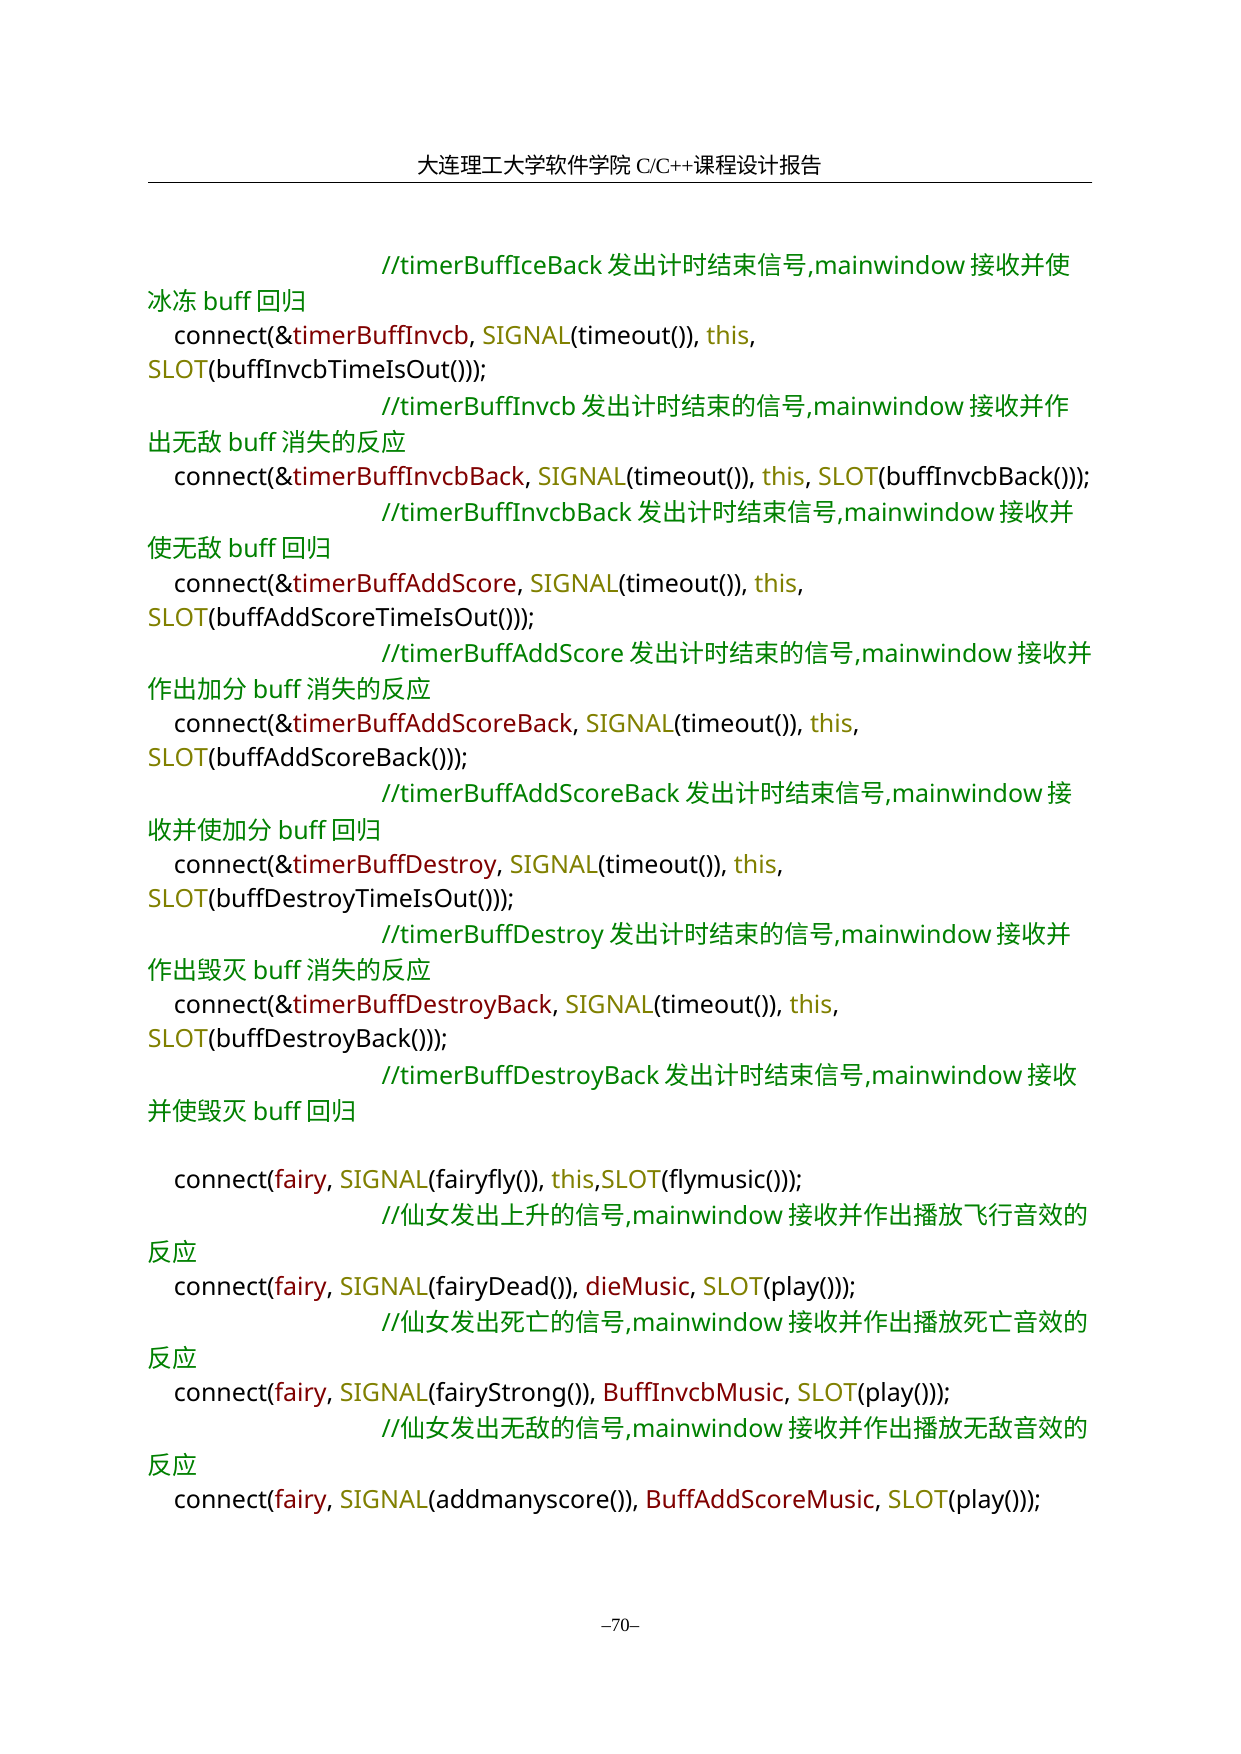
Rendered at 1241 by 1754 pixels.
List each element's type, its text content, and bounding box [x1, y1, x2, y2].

text //timerBuffAddScoreBack发出计时结束信号,mainwindow接收并使加分buff回归 [148, 774, 1092, 846]
text connect(fairy, SIGNAL(fairyDead()), dieMusic, SLOT(play())); [148, 1268, 1092, 1302]
text connect(&timerBuffInvcbBack, SIGNAL(timeout()), this, SLOT(buffInvcbBack())); [148, 459, 1092, 493]
text //仙女发出上升的信号,mainwindow接收并作出播放飞行音效的反应 [148, 1196, 1092, 1268]
text connect(fairy, SIGNAL(fairyStrong()), BuffInvcbMusic, SLOT(play())); [148, 1375, 1092, 1409]
text connect(&timerBuffInvcb, SIGNAL(timeout()), this, SLOT(buffInvcbTimeIsOut())); [148, 318, 1092, 386]
text //timerBuffDestroy发出计时结束的信号,mainwindow接收并作出毁灭buff消失的反应 [148, 914, 1092, 987]
text //timerBuffIceBack发出计时结束信号,mainwindow接收并使冰冻buff回归 [148, 246, 1092, 318]
text connect(&timerBuffDestroy, SIGNAL(timeout()), this, SLOT(buffDestroyTimeIsOut())); [148, 846, 1092, 914]
text connect(fairy, SIGNAL(addmanyscore()), BuffAddScoreMusic, SLOT(play())); [148, 1481, 1092, 1516]
text connect(&timerBuffAddScoreBack, SIGNAL(timeout()), this, SLOT(buffAddScoreBack())); [148, 706, 1092, 774]
text //timerBuffDestroyBack发出计时结束信号,mainwindow接收并使毁灭buff回归 [148, 1055, 1092, 1128]
text //timerBuffAddScore发出计时结束的信号,mainwindow接收并作出加分buff消失的反应 [148, 633, 1092, 706]
text connect(&timerBuffDestroyBack, SIGNAL(timeout()), this, SLOT(buffDestroyBack())); [148, 987, 1092, 1055]
text //仙女发出死亡的信号,mainwindow接收并作出播放死亡音效的反应 [148, 1302, 1092, 1375]
text //timerBuffInvcbBack发出计时结束信号,mainwindow接收并使无敌buff回归 [148, 493, 1092, 565]
text //仙女发出无敌的信号,mainwindow接收并作出播放无敌音效的反应 [148, 1409, 1092, 1481]
text //timerBuffInvcb发出计时结束的信号,mainwindow接收并作出无敌buff消失的反应 [148, 386, 1092, 459]
text connect(fairy, SIGNAL(fairyfly()), this,SLOT(flymusic())); [148, 1162, 1092, 1196]
text connect(&timerBuffAddScore, SIGNAL(timeout()), this, SLOT(buffAddScoreTimeIsOut())); [148, 565, 1092, 633]
